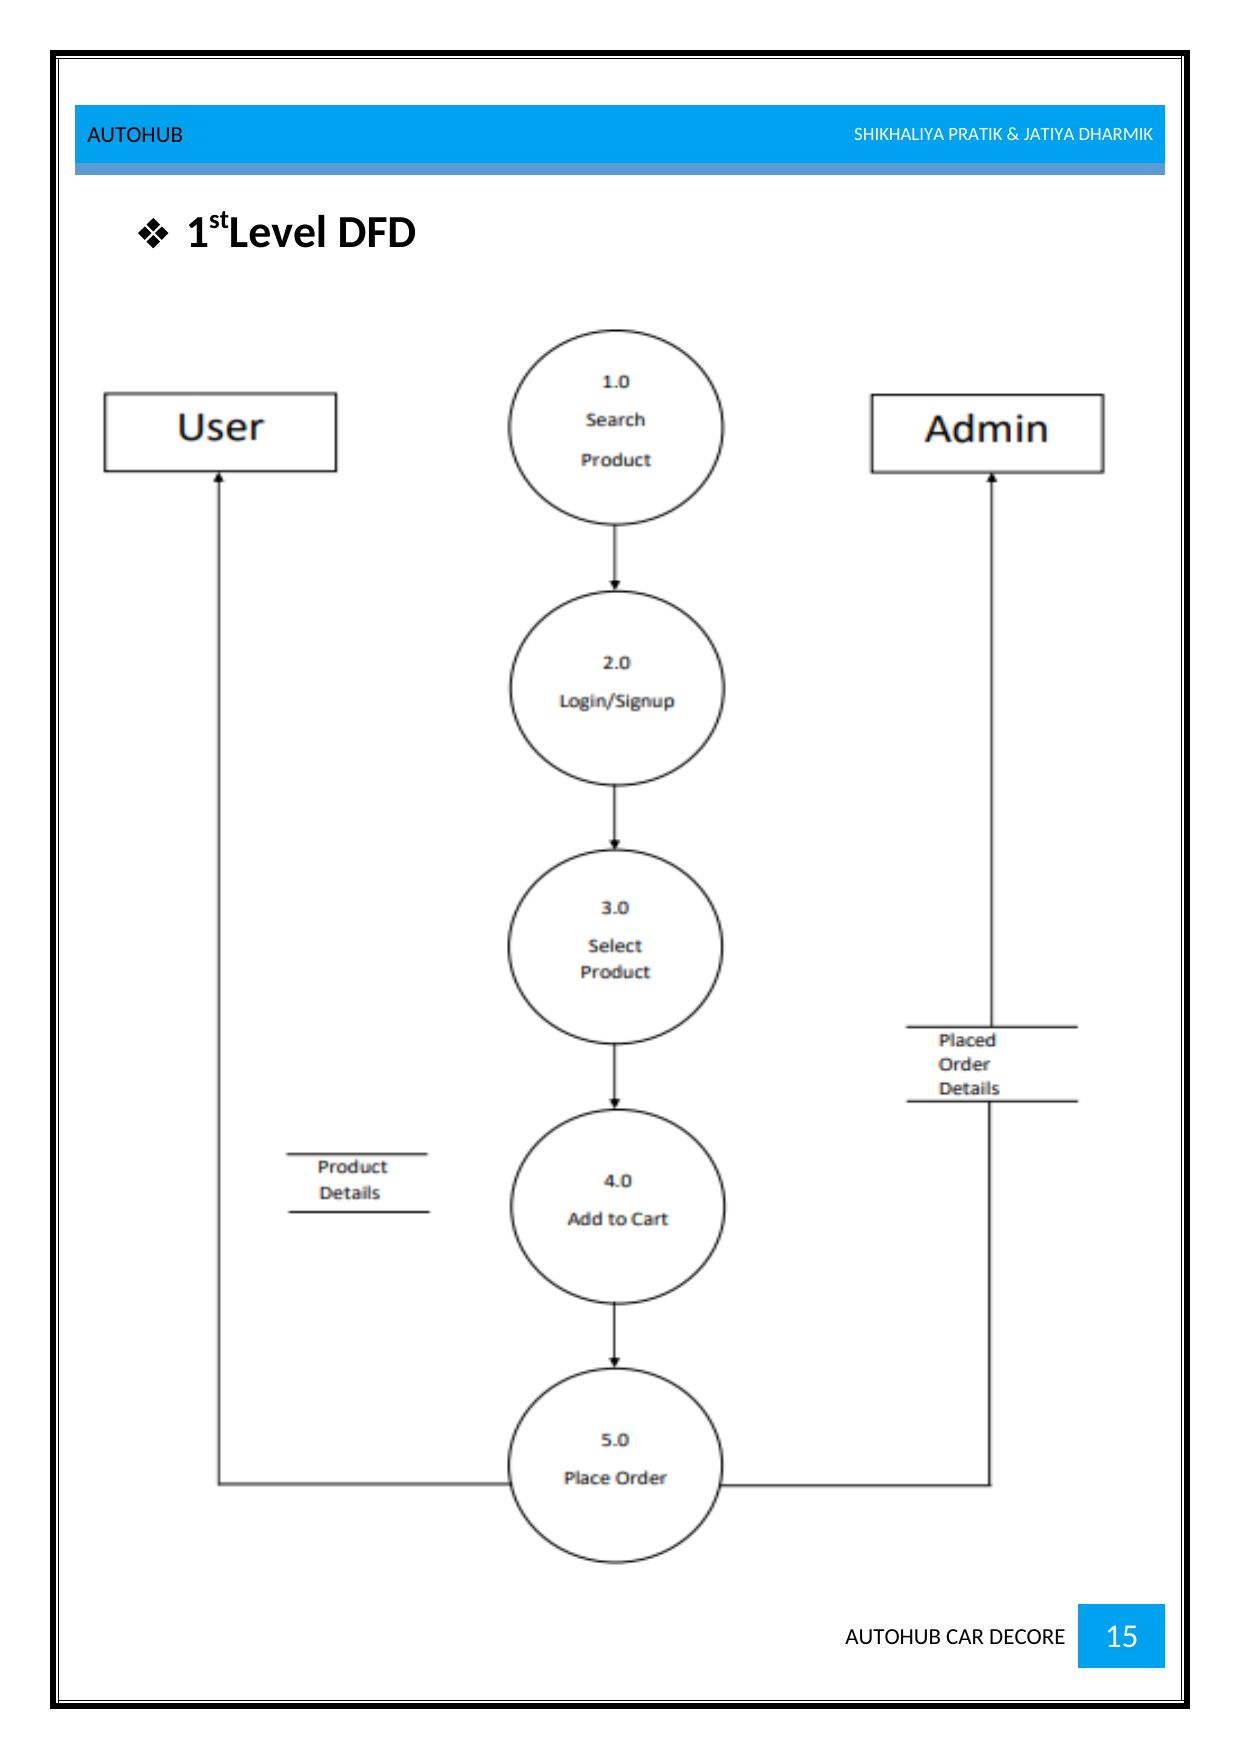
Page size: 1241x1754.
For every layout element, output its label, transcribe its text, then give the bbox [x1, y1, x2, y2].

picture [75, 317, 1157, 1573]
list 1stLevel DFD [135, 203, 1082, 259]
